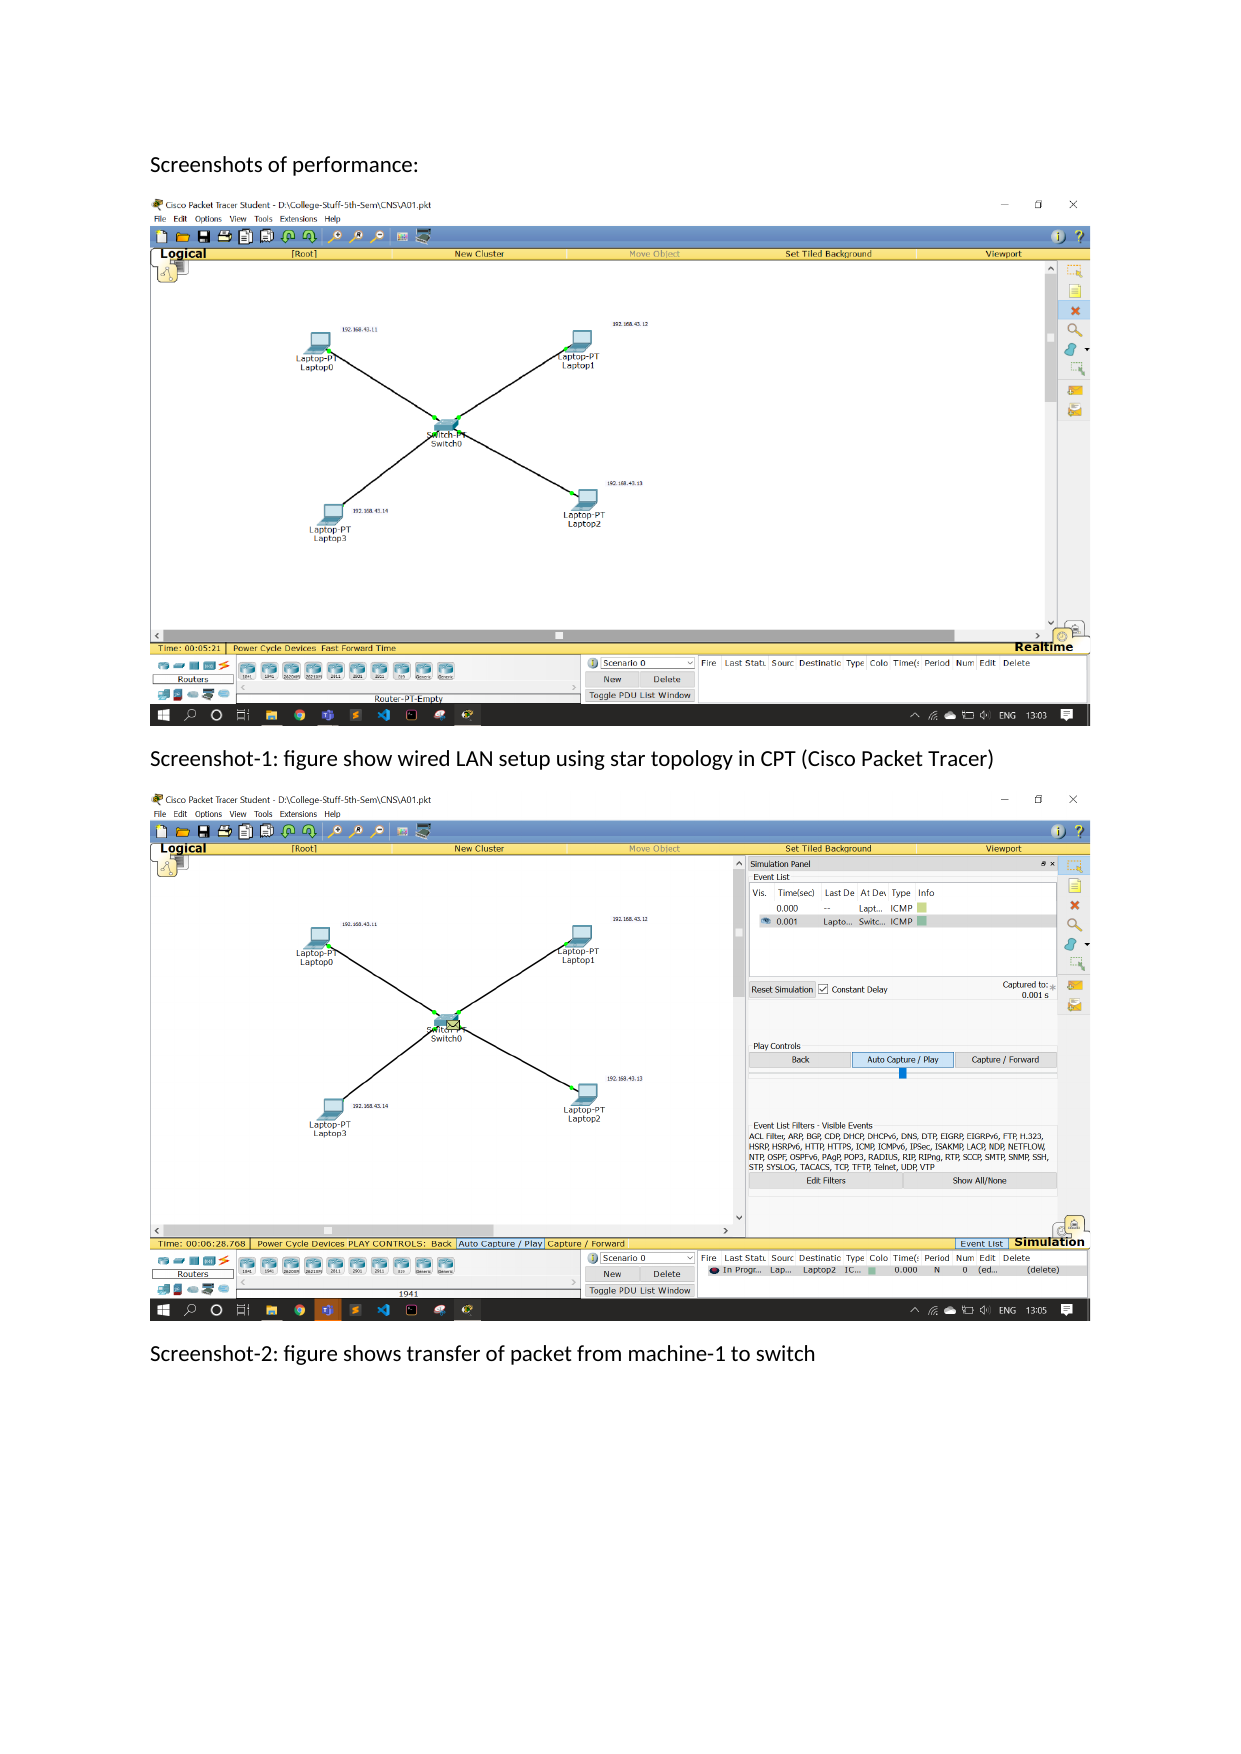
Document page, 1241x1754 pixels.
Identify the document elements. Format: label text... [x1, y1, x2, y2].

text Screenshot-1: figure show wired LAN setup using star topology in CPT (Cisco Packet Tracer) [150, 744, 1090, 773]
text Screenshots of performance: [150, 150, 1090, 178]
text Screenshot-2: figure shows transfer of packet from machine-1 to switch [150, 1339, 1090, 1367]
picture [150, 791, 1091, 1321]
picture [150, 196, 1091, 726]
